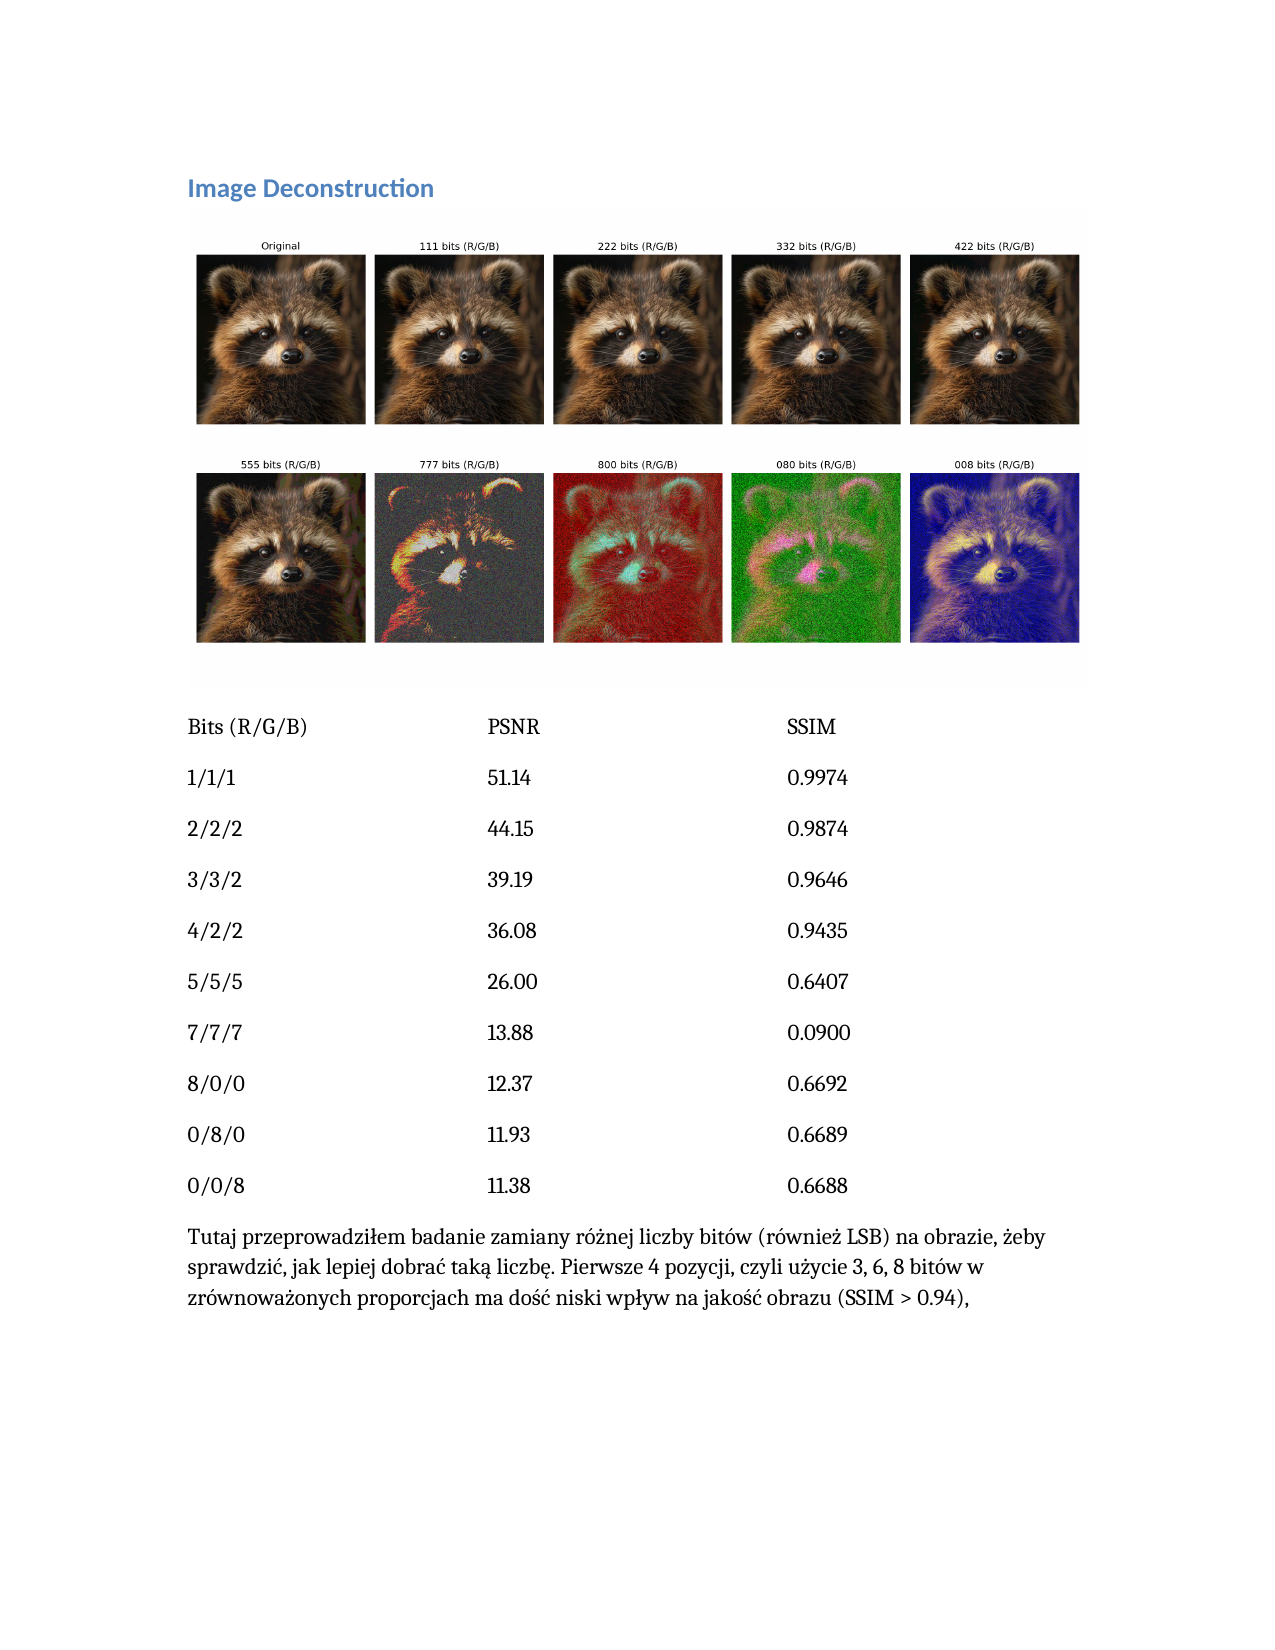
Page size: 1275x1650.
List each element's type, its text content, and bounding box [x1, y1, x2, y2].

table_cell 8/0/0 [176, 1071, 476, 1122]
table_cell 0/8/0 [176, 1122, 476, 1173]
table_cell 0.9974 [776, 765, 1076, 816]
table_cell 0.6688 [776, 1173, 1076, 1224]
table_cell 0.0900 [776, 1020, 1076, 1071]
table_cell 2/2/2 [176, 816, 476, 867]
table_cell 7/7/7 [176, 1020, 476, 1071]
table_cell 12.37 [476, 1071, 776, 1122]
table_header Bits (R/G/B) [176, 714, 476, 764]
table_cell 0.6407 [776, 969, 1076, 1020]
text Tutaj przeprowadziłem badanie zamiany różnej liczby bitów (również LSB) na obrazie, żeby sprawdzić, jak lepiej dobrać taką liczbę. Pierwsze 4 pozycji, czyli użycie 3, 6, 8 bitów w zrównoważonych proporcjach ma dość niski wpływ na jakość obrazu (SSIM > 0.94), [187, 1224, 1087, 1311]
table_cell 26.00 [476, 969, 776, 1020]
subtitle Image Deconstruction [187, 171, 1087, 204]
table_cell 0.6692 [776, 1071, 1076, 1122]
table_cell 51.14 [476, 765, 776, 816]
table_cell 1/1/1 [176, 765, 476, 816]
table_cell 0.9435 [776, 918, 1076, 969]
table_cell 0.6689 [776, 1122, 1076, 1173]
table_cell 3/3/2 [176, 867, 476, 918]
table_cell 5/5/5 [176, 969, 476, 1020]
table_cell 0.9646 [776, 867, 1076, 918]
table_cell 0/0/8 [176, 1173, 476, 1224]
table_cell 39.19 [476, 867, 776, 918]
table_header SSIM [776, 714, 1076, 764]
table_cell 11.93 [476, 1122, 776, 1173]
table_cell 44.15 [476, 816, 776, 867]
table_cell 36.08 [476, 918, 776, 969]
table_header PSNR [476, 714, 776, 764]
table_cell 11.38 [476, 1173, 776, 1224]
picture [187, 208, 1088, 689]
table_cell 4/2/2 [176, 918, 476, 969]
table_cell 13.88 [476, 1020, 776, 1071]
table_cell 0.9874 [776, 816, 1076, 867]
